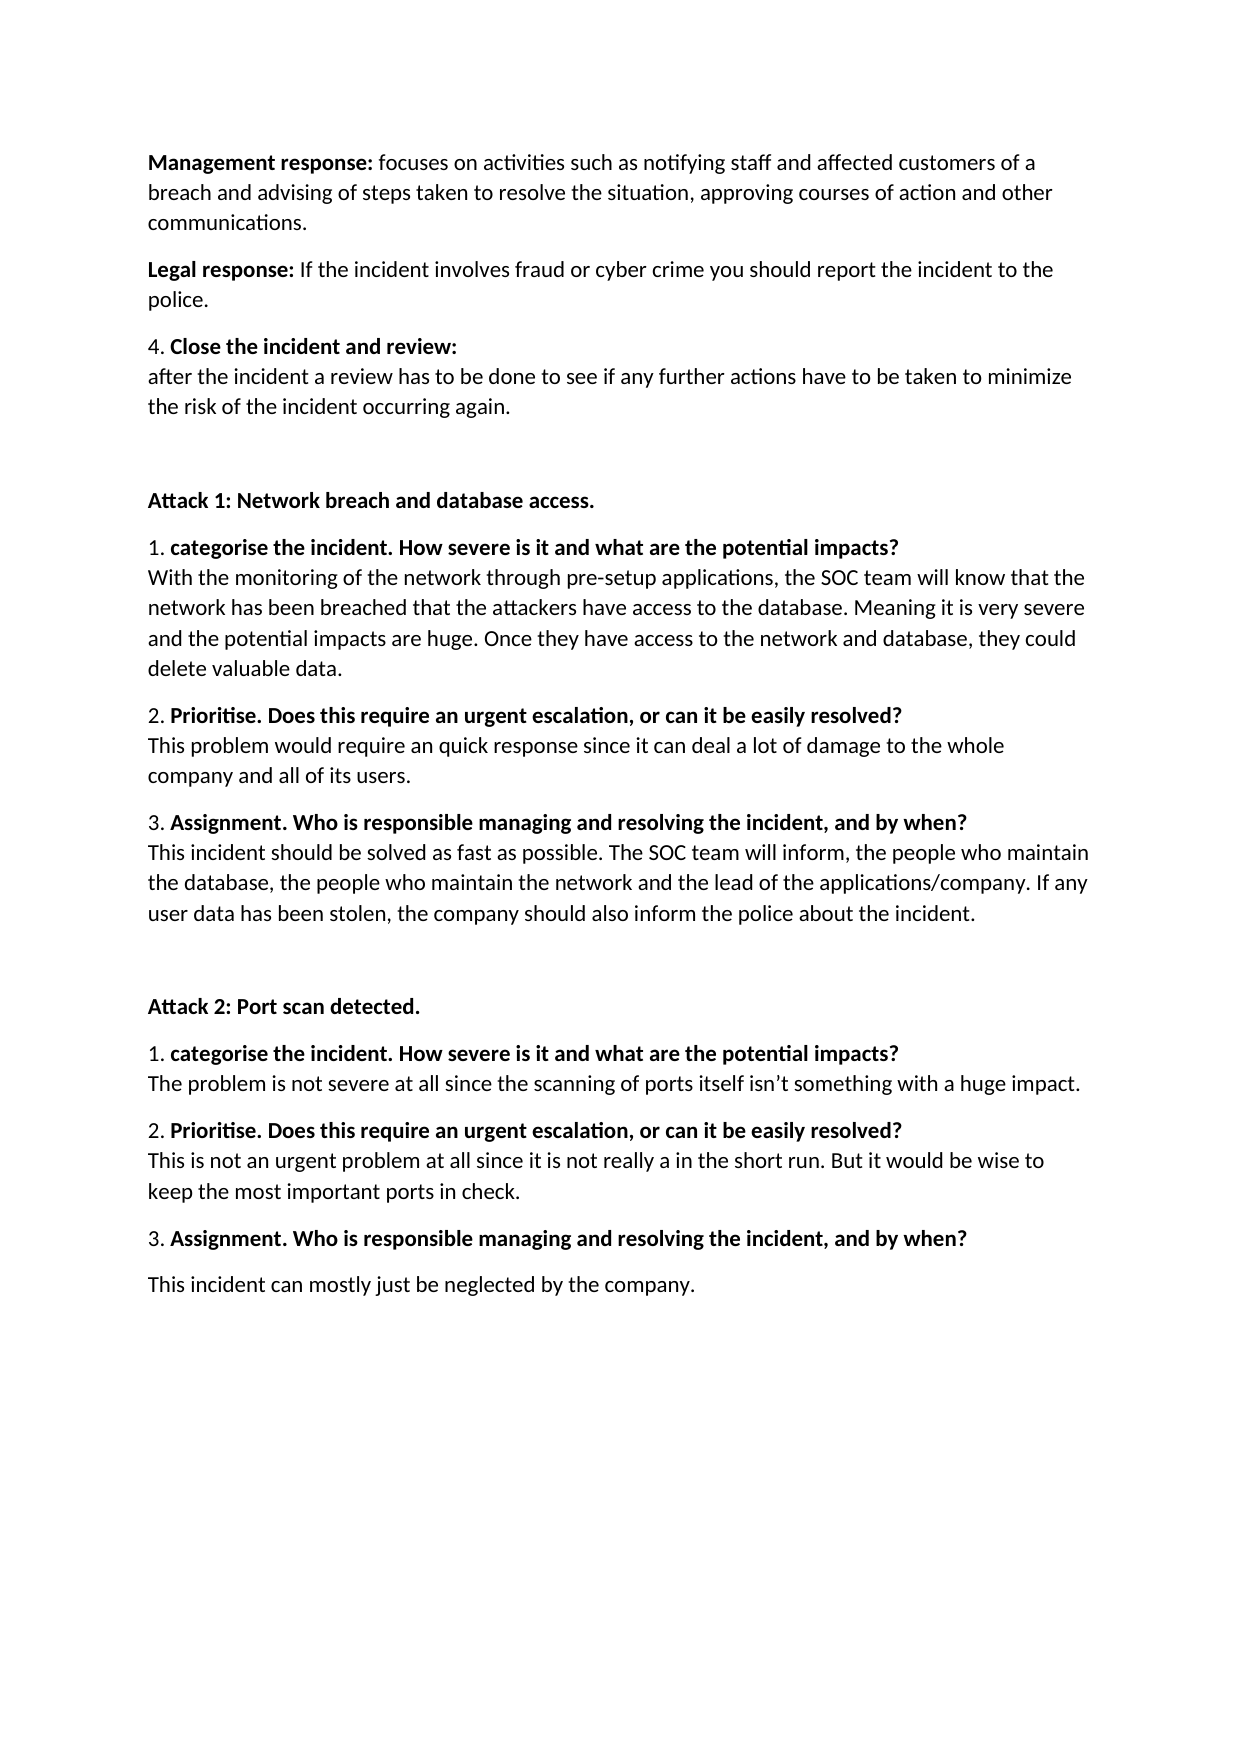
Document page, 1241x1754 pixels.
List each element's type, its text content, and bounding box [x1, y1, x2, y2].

text Management response: focuses on activities such as notifying staff and affected customers of a breach and advising of steps taken to resolve the situation, approving courses of action and other communications. [148, 148, 1093, 236]
text 2. Prioritise. Does this require an urgent escalation, or can it be easily resolved? This is not an urgent problem at all since it is not really a in the short run. But it would be wise to keep the most important ports in check. [148, 1116, 1093, 1205]
text 3. Assignment. Who is responsible managing and resolving the incident, and by when? [148, 1224, 1093, 1252]
text This incident can mostly just be neglected by the company. [148, 1271, 1093, 1298]
text Legal response: If the incident involves fraud or cyber crime you should report the incident to the police. [148, 255, 1093, 313]
text 2. Prioritise. Does this require an urgent escalation, or can it be easily resolved? This problem would require an quick response since it can deal a lot of damage to the whole company and all of its users. [148, 701, 1093, 789]
text 4. Close the incident and review: after the incident a review has to be done to see if any further actions have to be taken to minimize the risk of the incident occurring again. [148, 332, 1093, 420]
text 1. categorise the incident. How severe is it and what are the potential impacts? The problem is not severe at all since the scanning of ports itself isn’t something with a huge impact. [148, 1039, 1093, 1097]
text 1. categorise the incident. How severe is it and what are the potential impacts? With the monitoring of the network through pre-setup applications, the SOC team will know that the network has been breached that the attackers have access to the database. Meaning it is very severe and the potential impacts are huge. Once they have access to the network and database, they could delete valuable data. [148, 533, 1093, 682]
text Attack 1: Network breach and database access. [148, 486, 1093, 514]
text 3. Assignment. Who is responsible managing and resolving the incident, and by when? This incident should be solved as fast as possible. The SOC team will inform, the people who maintain the database, the people who maintain the network and the lead of the applications/company. If any user data has been stolen, the company should also inform the police about the incident. [148, 808, 1093, 927]
text Attack 2: Port scan detected. [148, 992, 1093, 1020]
